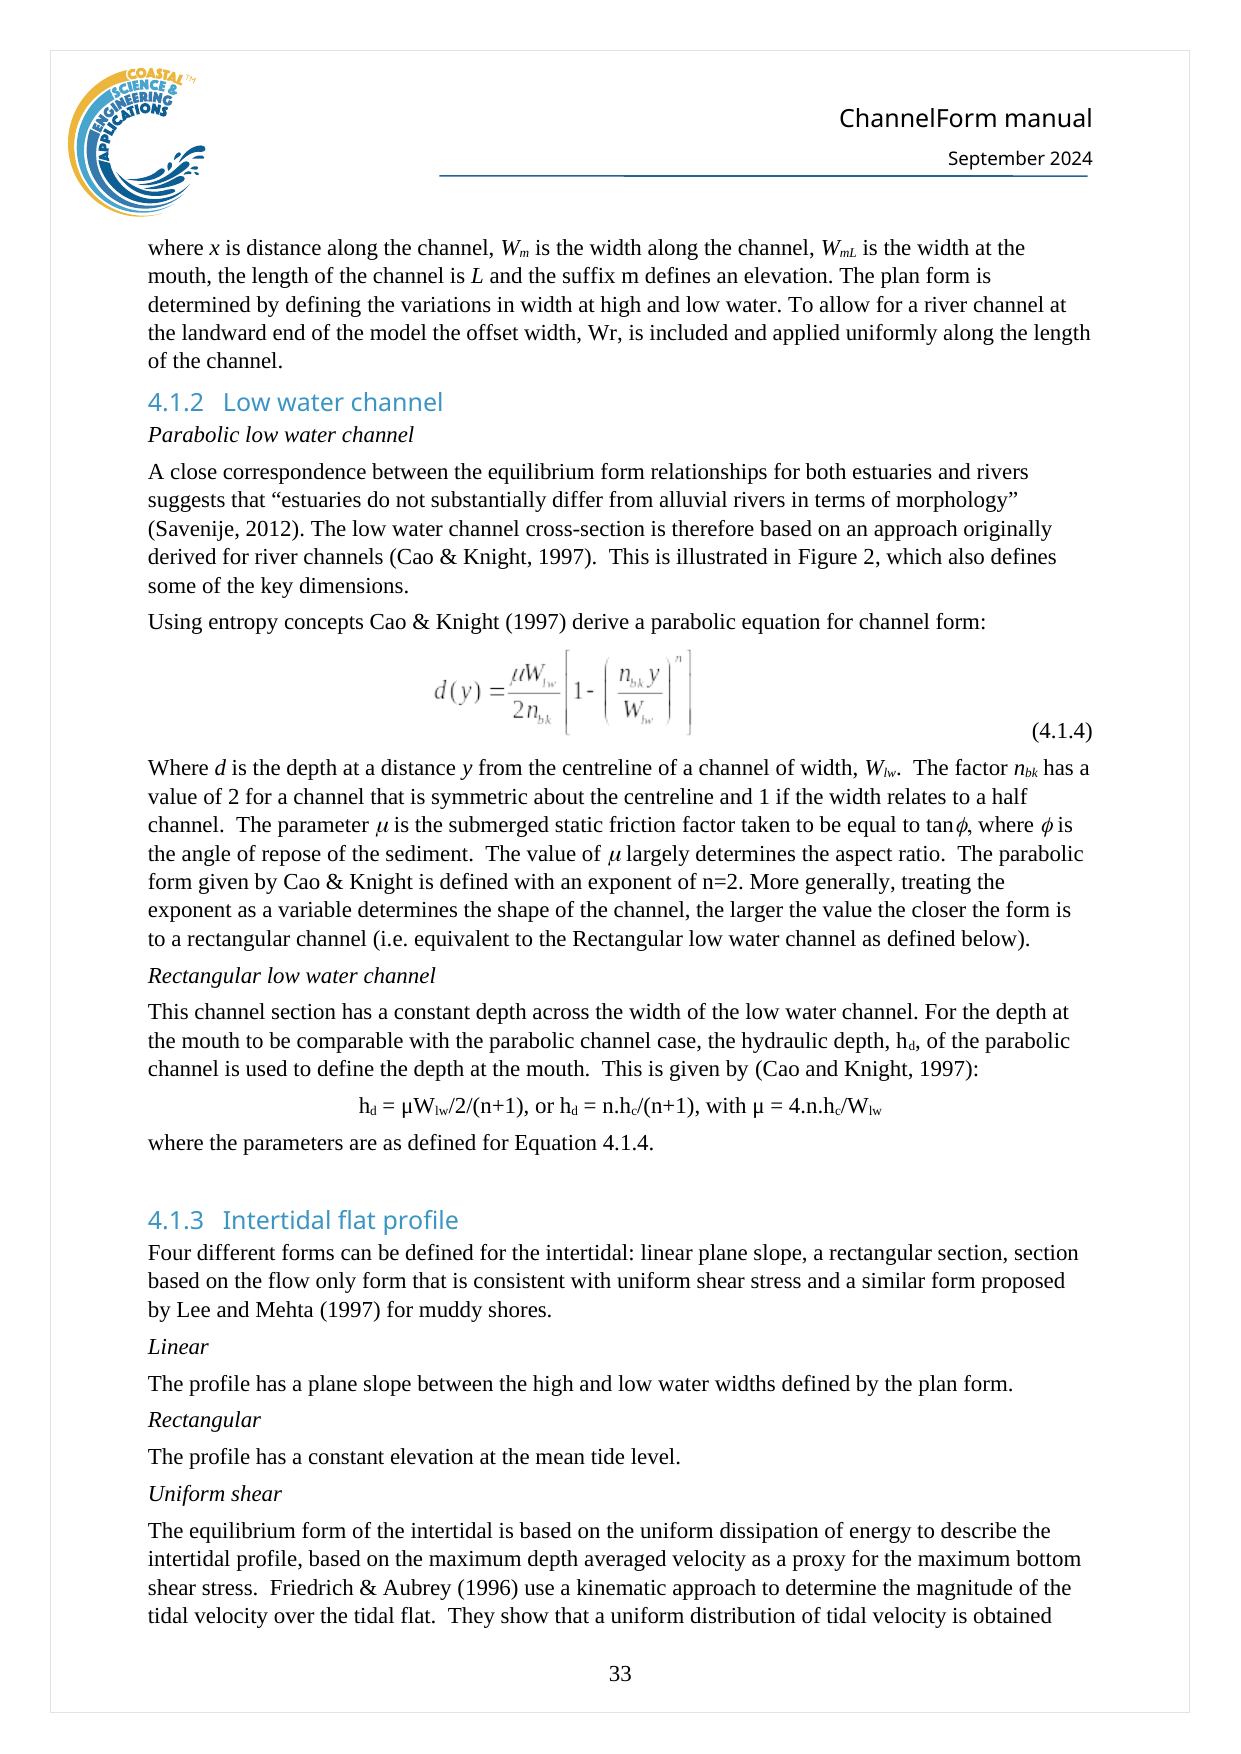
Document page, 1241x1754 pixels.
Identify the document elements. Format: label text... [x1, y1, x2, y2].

text where x is distance along the channel, Wm is the width along the channel, WmL is the width at the mouth, the length of the channel is L and the suffix m defines an elevation. The plan form is determined by defining the variations in width at high and low water. To allow for a river channel at the landward end of the model the offset width, Wr, is included and applied uniformly along the length of the channel. [148, 234, 1093, 374]
subtitle Low water channel [148, 384, 1093, 418]
text Rectangular [148, 1406, 1093, 1433]
text Linear [148, 1333, 1093, 1359]
text Rectangular low water channel [148, 962, 1093, 988]
text Four different forms can be defined for the intertidal: linear plane slope, a rectangular section, section based on the flow only form that is consistent with uniform shear stress and a similar form proposed by Lee and Mehta (1997) for muddy shores. [148, 1239, 1093, 1322]
subtitle Intertidal flat profile [148, 1202, 1093, 1236]
text (4.1.4) [148, 645, 1093, 744]
text A close correspondence between the equilibrium form relationships for both estuaries and rivers suggests that “estuaries do not substantially differ from alluvial rivers in terms of morphology” (Savenije, 2012). The low water channel cross-section is therefore based on an approach originally derived for river channels (Cao & Knight, 1997). This is illustrated in Figure 2, which also defines some of the key dimensions. [148, 458, 1093, 598]
text The profile has a constant elevation at the mean tide level. [148, 1443, 1093, 1469]
text Parabolic low water channel [148, 421, 1093, 447]
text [148, 1517, 1093, 1628]
text Where d is the depth at a distance y from the centreline of a channel of width, Wlw. The factor nbk has a value of 2 for a channel that is symmetric about the centreline and 1 if the width relates to a half channel. The parameter  is the submerged static friction factor taken to be equal to tan where  is the angle of repose of the sediment. The value of  largely determines the aspect ratio. The parabolic form given by Cao & Knight is defined with an exponent of n=2. More generally, treating the exponent as a variable determines the shape of the channel, the larger the value the closer the form is to a rectangular channel (i.e. equivalent to the Rectangular low water channel as defined below). [148, 754, 1093, 951]
text The profile has a plane slope between the high and low water widths defined by the plan form. [148, 1369, 1093, 1396]
text Uniform shear [148, 1480, 1093, 1506]
text Using entropy concepts Cao & Knight (1997) derive a parabolic equation for channel form: [148, 608, 1093, 635]
text where the parameters are as defined for Equation 4.1.4. [148, 1129, 1093, 1155]
text This channel section has a constant depth across the width of the low water channel. For the depth at the mouth to be comparable with the parabolic channel case, the hydraulic depth, hd, of the parabolic channel is used to define the depth at the mouth. This is given by (Cao and Knight, 1997): [148, 998, 1093, 1082]
text hd = μWlw/2/(n+1), or hd = n.hc/(n+1), with μ = 4.n.hc/Wlw [148, 1092, 1093, 1118]
